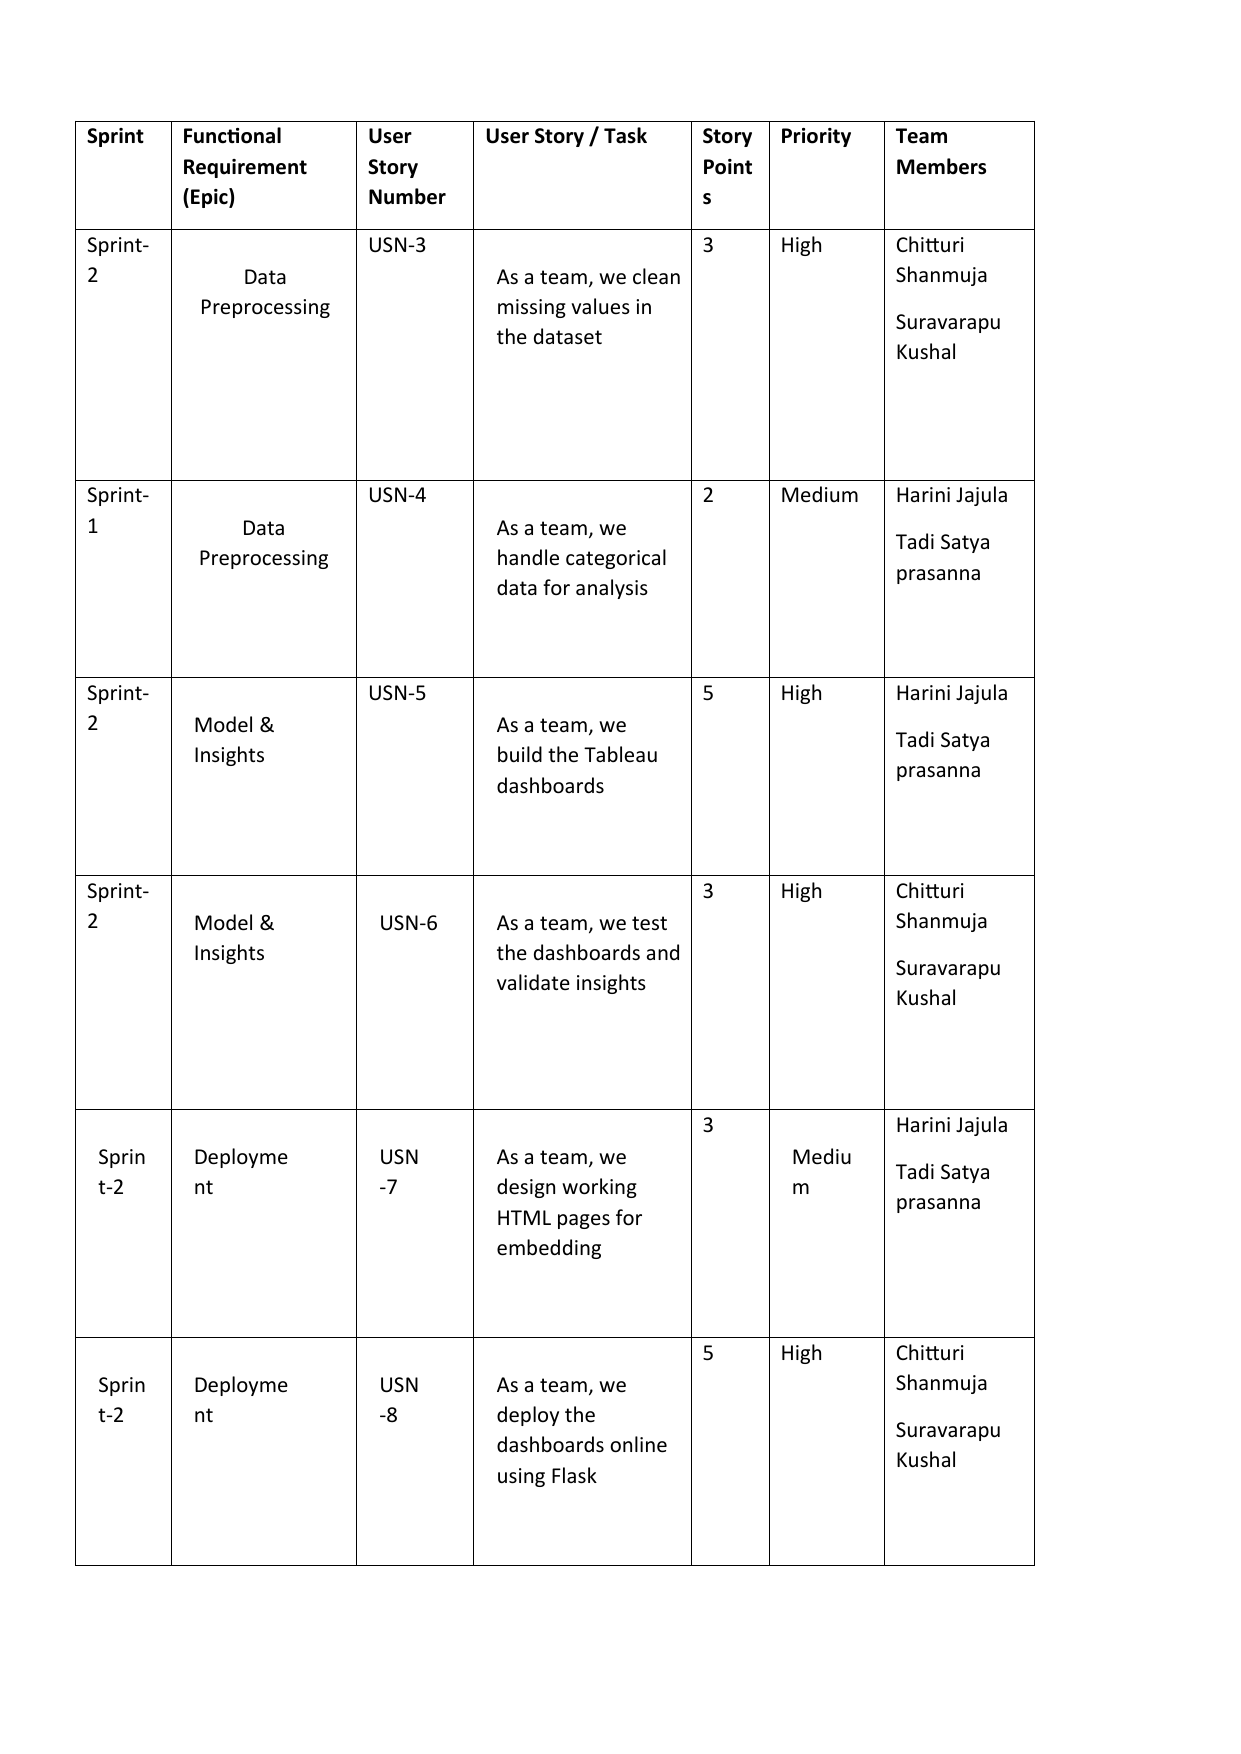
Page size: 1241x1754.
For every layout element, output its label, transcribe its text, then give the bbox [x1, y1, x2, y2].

table_cell [474, 1110, 691, 1337]
table_cell High [770, 230, 884, 479]
table_cell 5 [692, 678, 769, 875]
table_cell [357, 1338, 473, 1565]
table_cell 5 [692, 1338, 769, 1565]
table_cell Harini Jajula Tadi Satya prasanna [885, 1110, 1034, 1337]
table_cell [770, 1110, 884, 1337]
table_header Team Members [885, 122, 1034, 229]
table_header User Story / Task [474, 122, 691, 229]
table_header Sprint [76, 122, 171, 229]
table_header Priority [770, 122, 884, 229]
table_cell 2 [692, 481, 769, 677]
table_header Functional Requirement (Epic) [172, 122, 356, 229]
table_cell [474, 481, 691, 677]
table_cell [474, 1338, 691, 1565]
table_cell [76, 1110, 171, 1337]
table_cell Sprint-2 [76, 678, 171, 875]
table_cell [172, 1110, 356, 1337]
table_cell [474, 230, 691, 479]
table_cell Harini Jajula Tadi Satya prasanna [885, 678, 1034, 875]
table_cell Sprint-2 [76, 876, 171, 1109]
table_cell [172, 230, 356, 479]
table_cell High [770, 876, 884, 1109]
table_cell 3 [692, 1110, 769, 1337]
table_cell USN-5 [357, 678, 473, 875]
table_header Story Points [692, 122, 769, 229]
table_cell [357, 1110, 473, 1337]
table_cell High [770, 678, 884, 875]
table_cell Chitturi Shanmuja Suravarapu Kushal [885, 230, 1034, 479]
table_cell [172, 876, 356, 1109]
table_cell [76, 1338, 171, 1565]
table_cell [357, 876, 473, 1109]
table_cell [474, 876, 691, 1109]
table_cell Medium [770, 481, 884, 677]
table_header User Story Number [357, 122, 473, 229]
table_cell Chitturi Shanmuja Suravarapu Kushal [885, 1338, 1034, 1565]
table_cell 3 [692, 876, 769, 1109]
table_cell Chitturi Shanmuja Suravarapu Kushal [885, 876, 1034, 1109]
table_cell [474, 678, 691, 875]
table_cell [172, 1338, 356, 1565]
table_cell High [770, 1338, 884, 1565]
table_cell [172, 678, 356, 875]
table_cell Harini Jajula Tadi Satya prasanna [885, 481, 1034, 677]
table_cell 3 [692, 230, 769, 479]
table_cell Sprint-2 [76, 230, 171, 479]
table_cell USN-4 [357, 481, 473, 677]
table_cell [172, 481, 356, 677]
table_cell USN-3 [357, 230, 473, 479]
table_cell Sprint-1 [76, 481, 171, 677]
